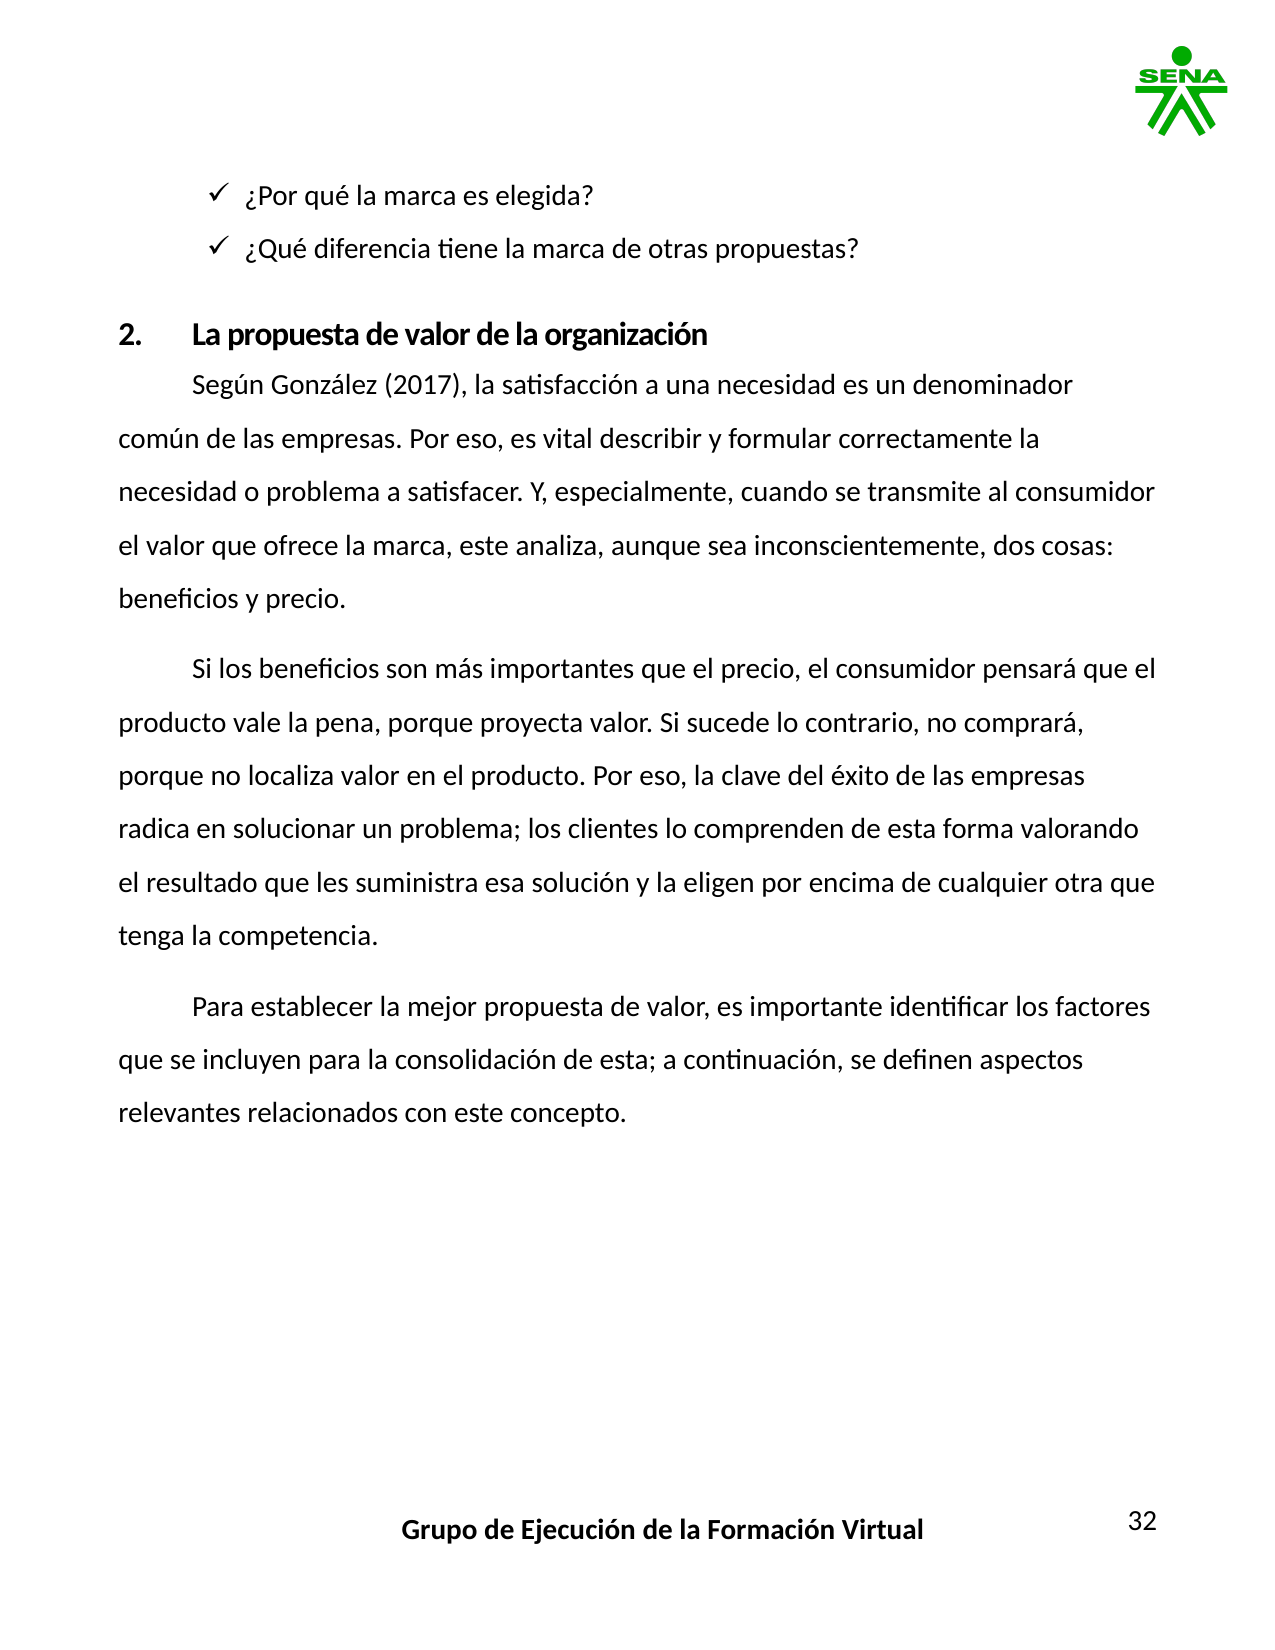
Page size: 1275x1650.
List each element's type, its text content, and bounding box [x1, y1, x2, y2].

text Para establecer la mejor propuesta de valor, es importante identificar los factores que se incluyen para la consolidación de esta; a continuación, se definen aspectos relevantes relacionados con este concepto. [118, 988, 1157, 1130]
picture [1135, 46, 1228, 136]
list ¿Por qué la marca es elegida? [207, 177, 1157, 213]
list ¿Qué diferencia tiene la marca de otras propuestas? [207, 231, 1157, 266]
text Si los beneficios son más importantes que el precio, el consumidor pensará que el producto vale la pena, porque proyecta valor. Si sucede lo contrario, no comprará, porque no localiza valor en el producto. Por eso, la clave del éxito de las empresas radica en solucionar un problema; los clientes lo comprenden de esta forma valorando el resultado que les suministra esa solución y la eligen por encima de cualquier otra que tenga la competencia. [118, 650, 1157, 953]
text Según González (2017), la satisfacción a una necesidad es un denominador común de las empresas. Por eso, es vital describir y formular correctamente la necesidad o problema a satisfacer. Y, especialmente, cuando se transmite al consumidor el valor que ofrece la marca, este analiza, aunque sea inconscientemente, dos cosas: beneficios y precio. [118, 366, 1157, 616]
subtitle La propuesta de valor de la organización [118, 313, 1157, 354]
